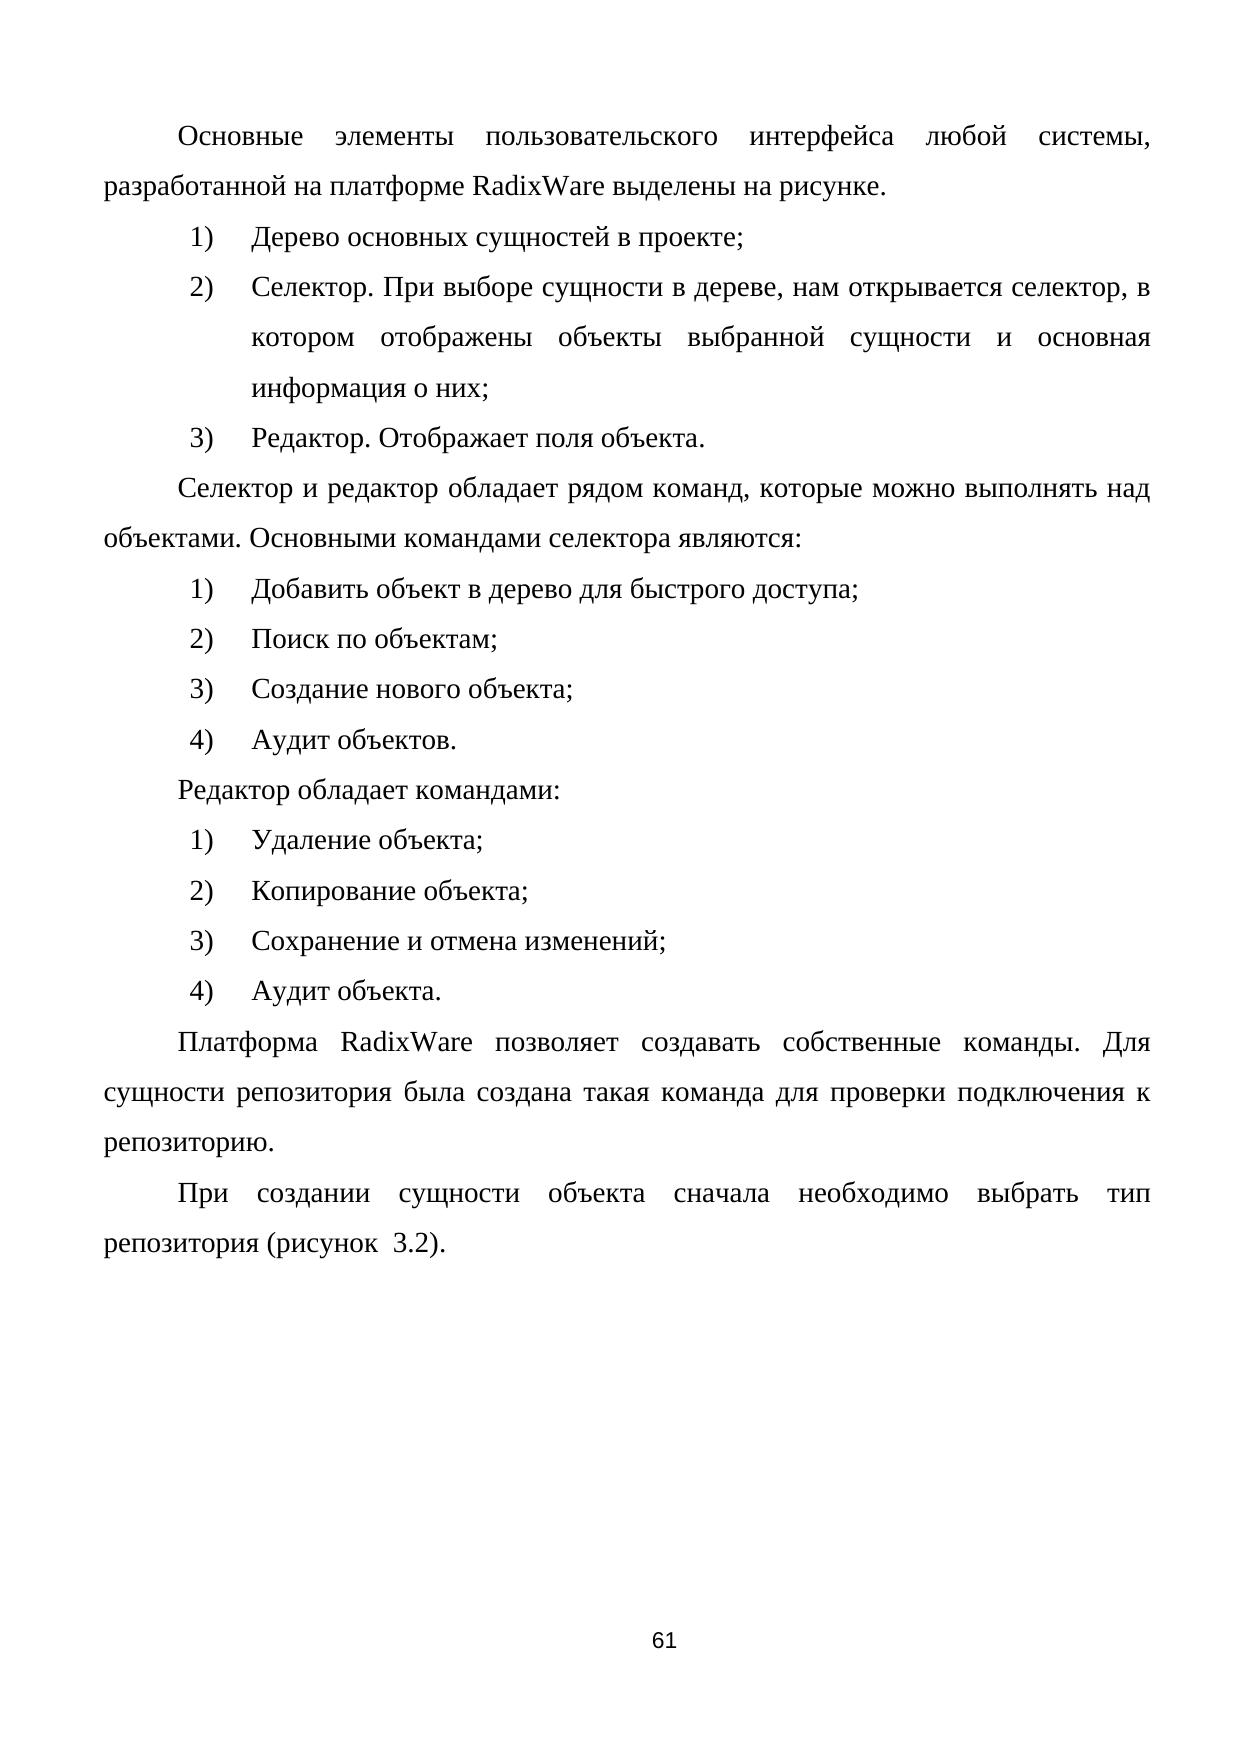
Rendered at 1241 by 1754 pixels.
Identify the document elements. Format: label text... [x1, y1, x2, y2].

list Аудит объектов. [213, 722, 1152, 755]
list Копирование объекта; [213, 873, 1152, 906]
text Селектор и редактор обладает рядом команд, которые можно выполнять над объектами. Основными командами селектора являются: [103, 470, 1152, 554]
list Сохранение и отмена изменений; [213, 923, 1152, 957]
list Селектор. При выборе сущности в дереве, нам открывается селектор, в котором отображены объекты выбранной сущности и основная информация о них; [213, 269, 1152, 403]
text Основные элементы пользовательского интерфейса любой системы, разработанной на платформе RadixWare выделены на рисунке. [103, 118, 1152, 202]
text При создании сущности объекта сначала необходимо выбрать тип репозитория (рисунок 3.2). [103, 1175, 1152, 1258]
list Редактор. Отображает поля объекта. [213, 420, 1152, 453]
list Создание нового объекта; [213, 672, 1152, 705]
list Поиск по объектам; [213, 621, 1152, 655]
list Дерево основных сущностей в проекте; [213, 219, 1152, 252]
text Платформа RadixWare позволяет создавать собственные команды. Для сущности репозитория была создана такая команда для проверки подключения к репозиторию. [103, 1024, 1152, 1158]
list Аудит объекта. [213, 973, 1152, 1007]
text Редактор обладает командами: [103, 772, 1152, 806]
list Удаление объекта; [213, 822, 1152, 856]
list Добавить объект в дерево для быстрого доступа; [213, 571, 1152, 604]
